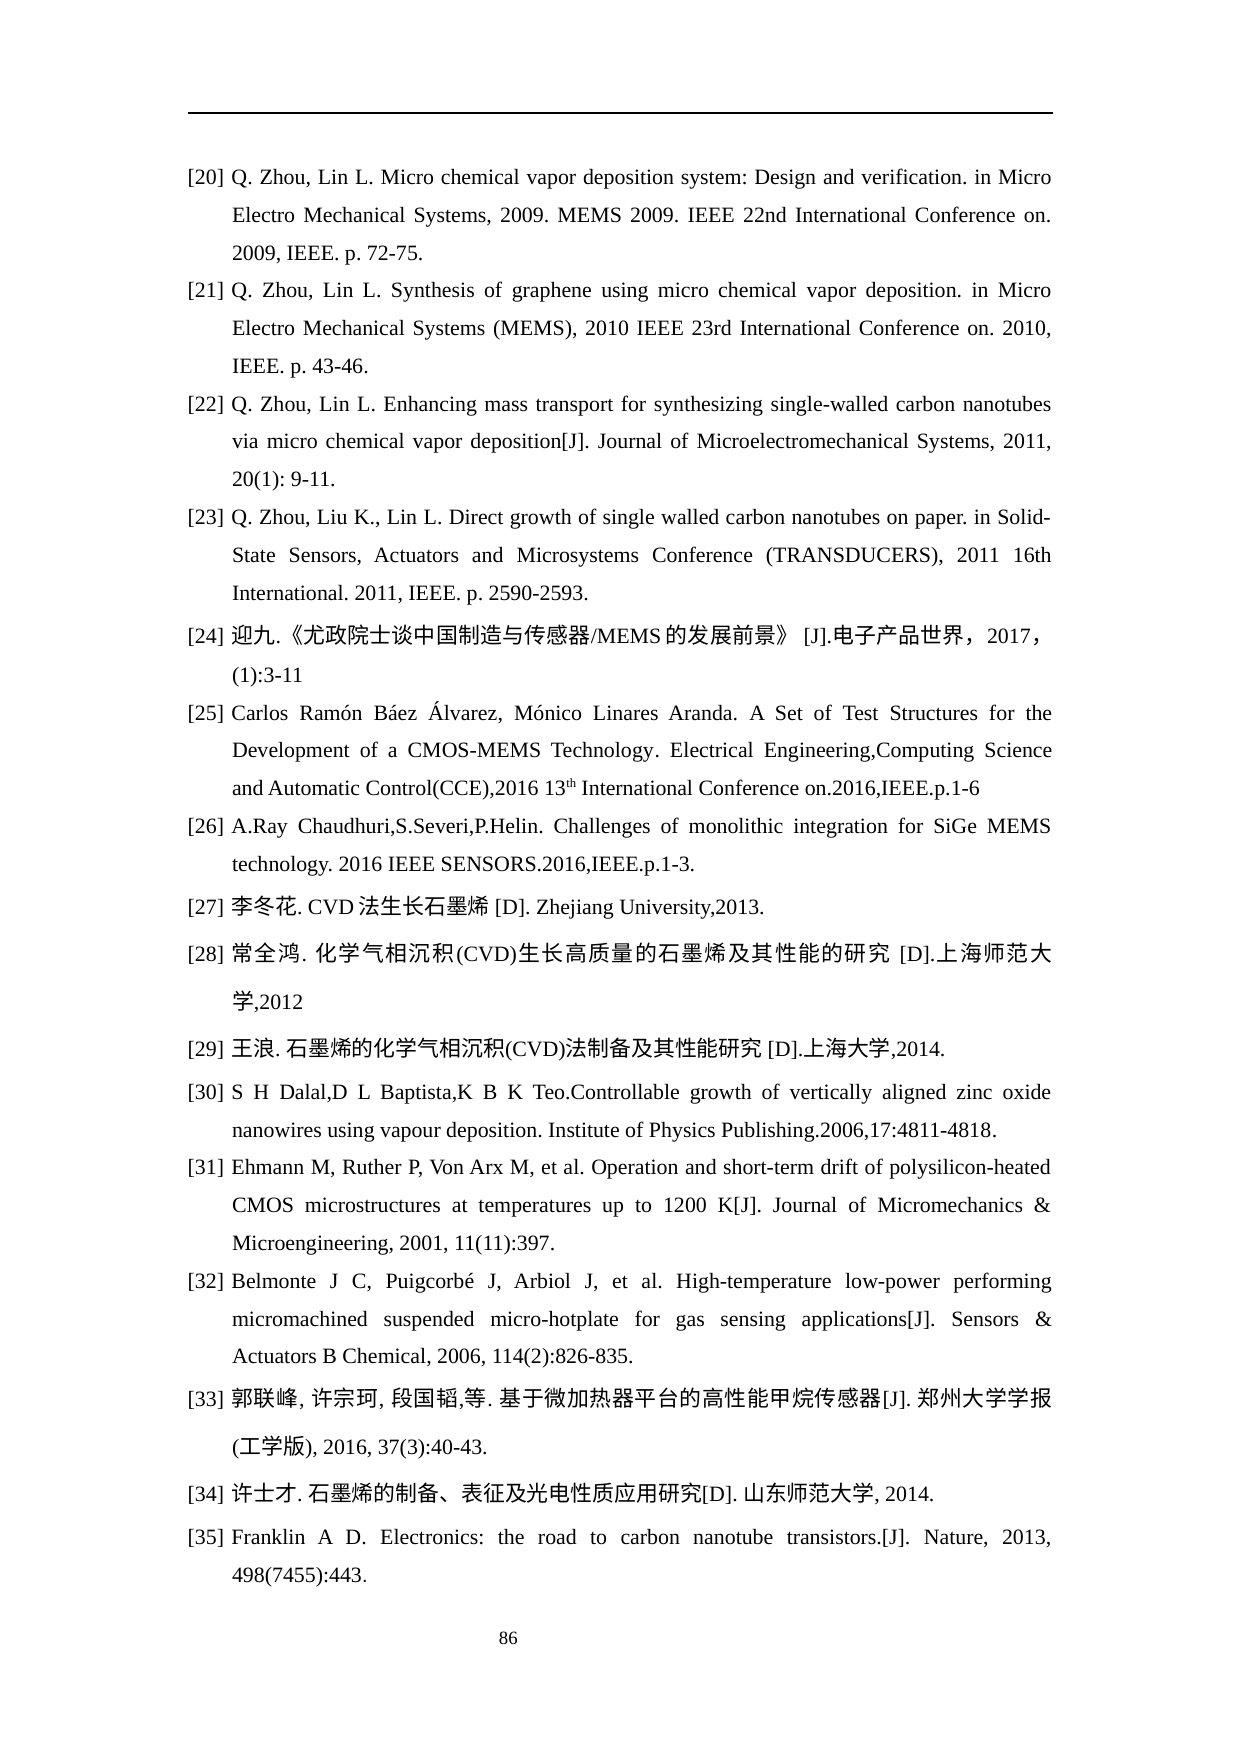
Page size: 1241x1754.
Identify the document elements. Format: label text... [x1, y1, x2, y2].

list Q. Zhou, Liu K., Lin L. Direct growth of single walled carbon nanotubes on paper. in Solid-State Sensors, Actuators and Microsystems Conference (TRANSDUCERS), 2011 16th International. 2011, IEEE. p. 2590-2593. [187, 504, 1053, 605]
list A.Ray Chaudhuri,S.Severi,P.Helin. Challenges of monolithic integration for SiGe MEMS technology. 2016 IEEE SENSORS.2016,IEEE.p.1-3. [187, 813, 1053, 876]
list Franklin A D. Electronics: the road to carbon nanotube transistors.[J]. Nature, 2013, 498(7455):443. [187, 1524, 1053, 1587]
list 郭联峰, 许宗珂, 段国韬,等. 基于微加热器平台的高性能甲烷传感器[J]. 郑州大学学报(工学版), 2016, 37(3):40-43. [187, 1381, 1053, 1460]
list Carlos Ramón Báez Álvarez, Mónico Linares Aranda. A Set of Test Structures for the Development of a CMOS-MEMS Technology. Electrical Engineering,Computing Science and Automatic Control(CCE),2016 13th International Conference on.2016,IEEE.p.1-6 [187, 700, 1053, 801]
list S H Dalal,D L Baptista,K B K Teo.Controllable growth of vertically aligned zinc oxide nanowires using vapour deposition. Institute of Physics Publishing.2006,17:4811-4818. [187, 1079, 1053, 1142]
list 李冬花. CVD法生长石墨烯 [D]. Zhejiang University,2013. [187, 889, 1053, 920]
list 迎九.《尤政院士谈中国制造与传感器/MEMS的发展前景》 [J].电子产品世界，2017，(1):3-11 [187, 618, 1053, 687]
list Q. Zhou, Lin L. Enhancing mass transport for synthesizing single-walled carbon nanotubes via micro chemical vapor deposition[J]. Journal of Microelectromechanical Systems, 2011, 20(1): 9-11. [187, 391, 1053, 492]
list 许士才. 石墨烯的制备、表征及光电性质应用研究[D]. 山东师范大学, 2014. [187, 1476, 1053, 1508]
list 常全鸿. 化学气相沉积(CVD)生长高质量的石墨烯及其性能的研究 [D].上海师范大学,2012 [187, 936, 1053, 1015]
list Belmonte J C, Puigcorbé J, Arbiol J, et al. High-temperature low-power performing micromachined suspended micro-hotplate for gas sensing applications[J]. Sensors & Actuators B Chemical, 2006, 114(2):826-835. [187, 1268, 1053, 1369]
list 王浪. 石墨烯的化学气相沉积(CVD)法制备及其性能研究 [D].上海大学,2014. [187, 1031, 1053, 1063]
list Q. Zhou, Lin L. Synthesis of graphene using micro chemical vapor deposition. in Micro Electro Mechanical Systems (MEMS), 2010 IEEE 23rd International Conference on. 2010, IEEE. p. 43-46. [187, 277, 1053, 378]
list Q. Zhou, Lin L. Micro chemical vapor deposition system: Design and verification. in Micro Electro Mechanical Systems, 2009. MEMS 2009. IEEE 22nd International Conference on. 2009, IEEE. p. 72-75. [187, 164, 1053, 265]
list Ehmann M, Ruther P, Von Arx M, et al. Operation and short-term drift of polysilicon-heated CMOS microstructures at temperatures up to 1200 K[J]. Journal of Micromechanics & Microengineering, 2001, 11(11):397. [187, 1154, 1053, 1255]
